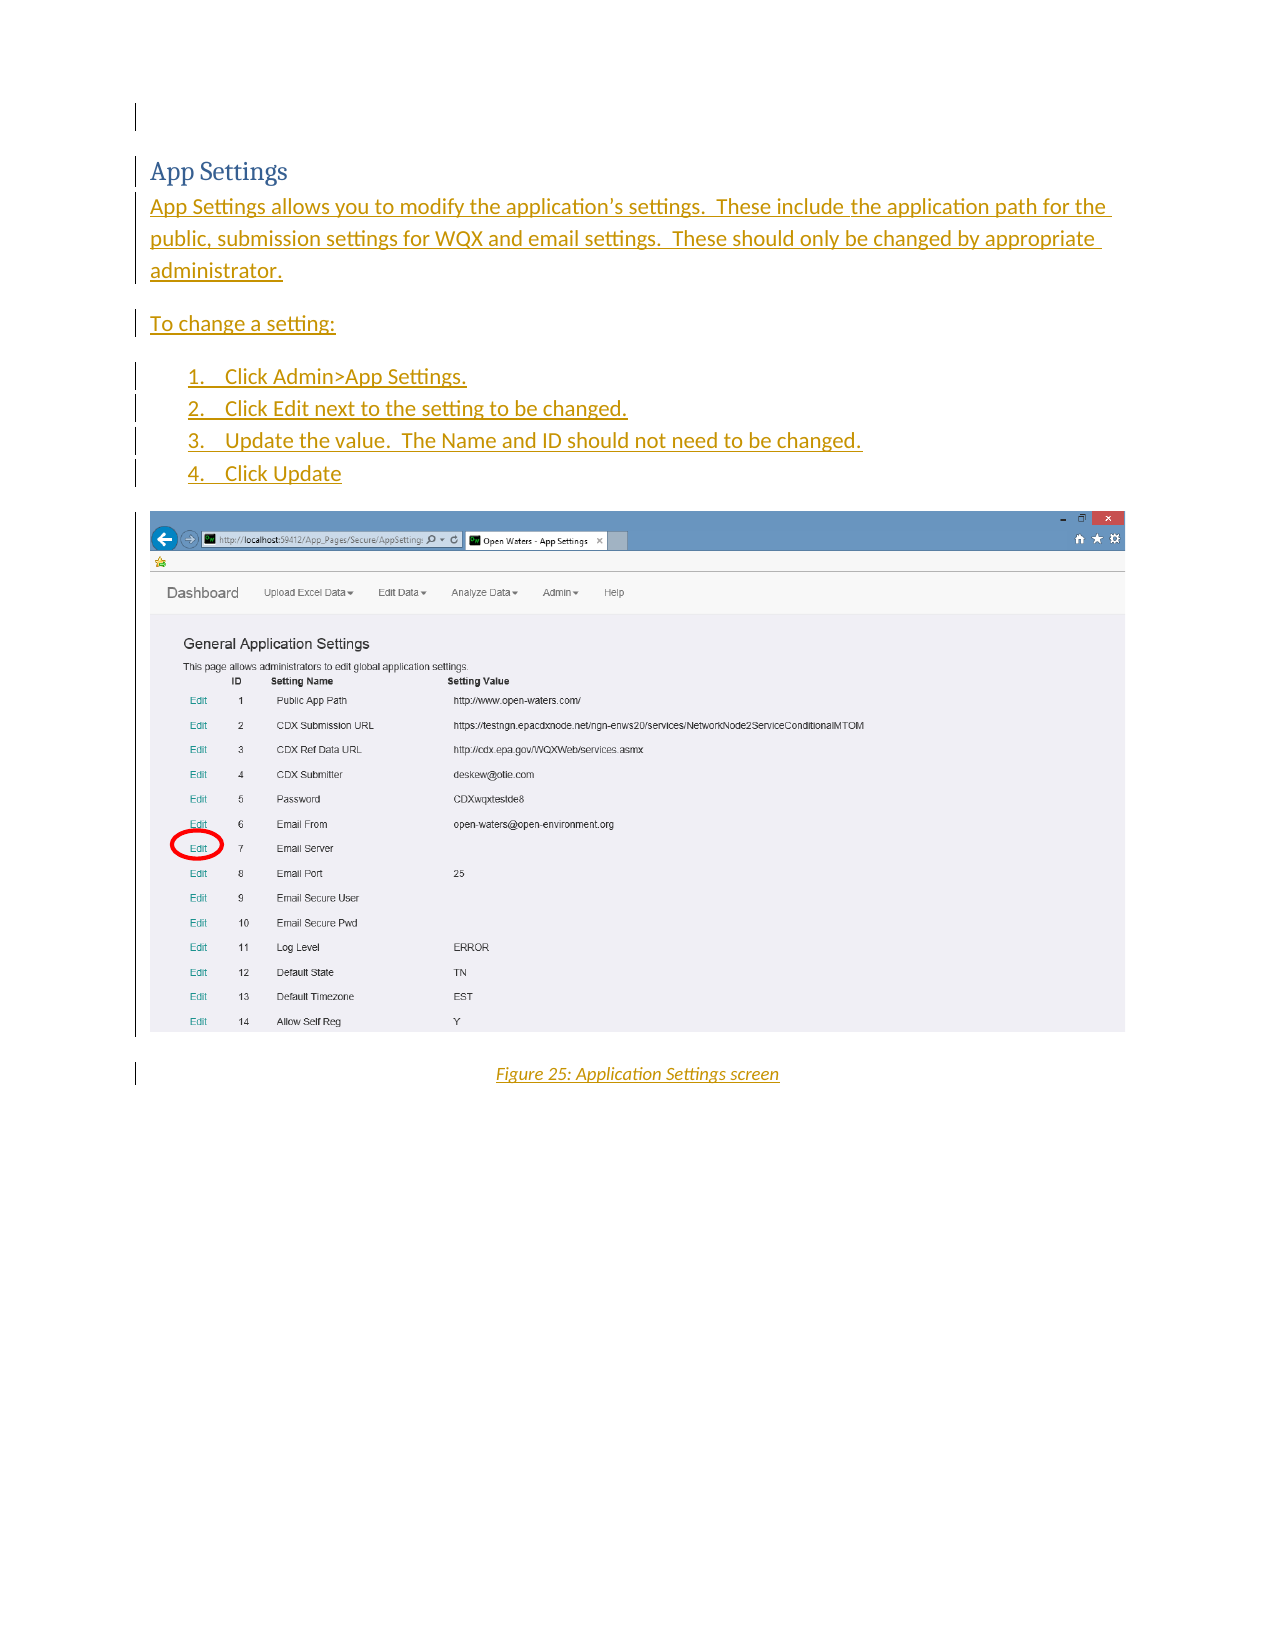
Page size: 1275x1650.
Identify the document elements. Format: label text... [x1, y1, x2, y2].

subtitle App Settings [150, 156, 1125, 187]
picture [150, 511, 1125, 1032]
